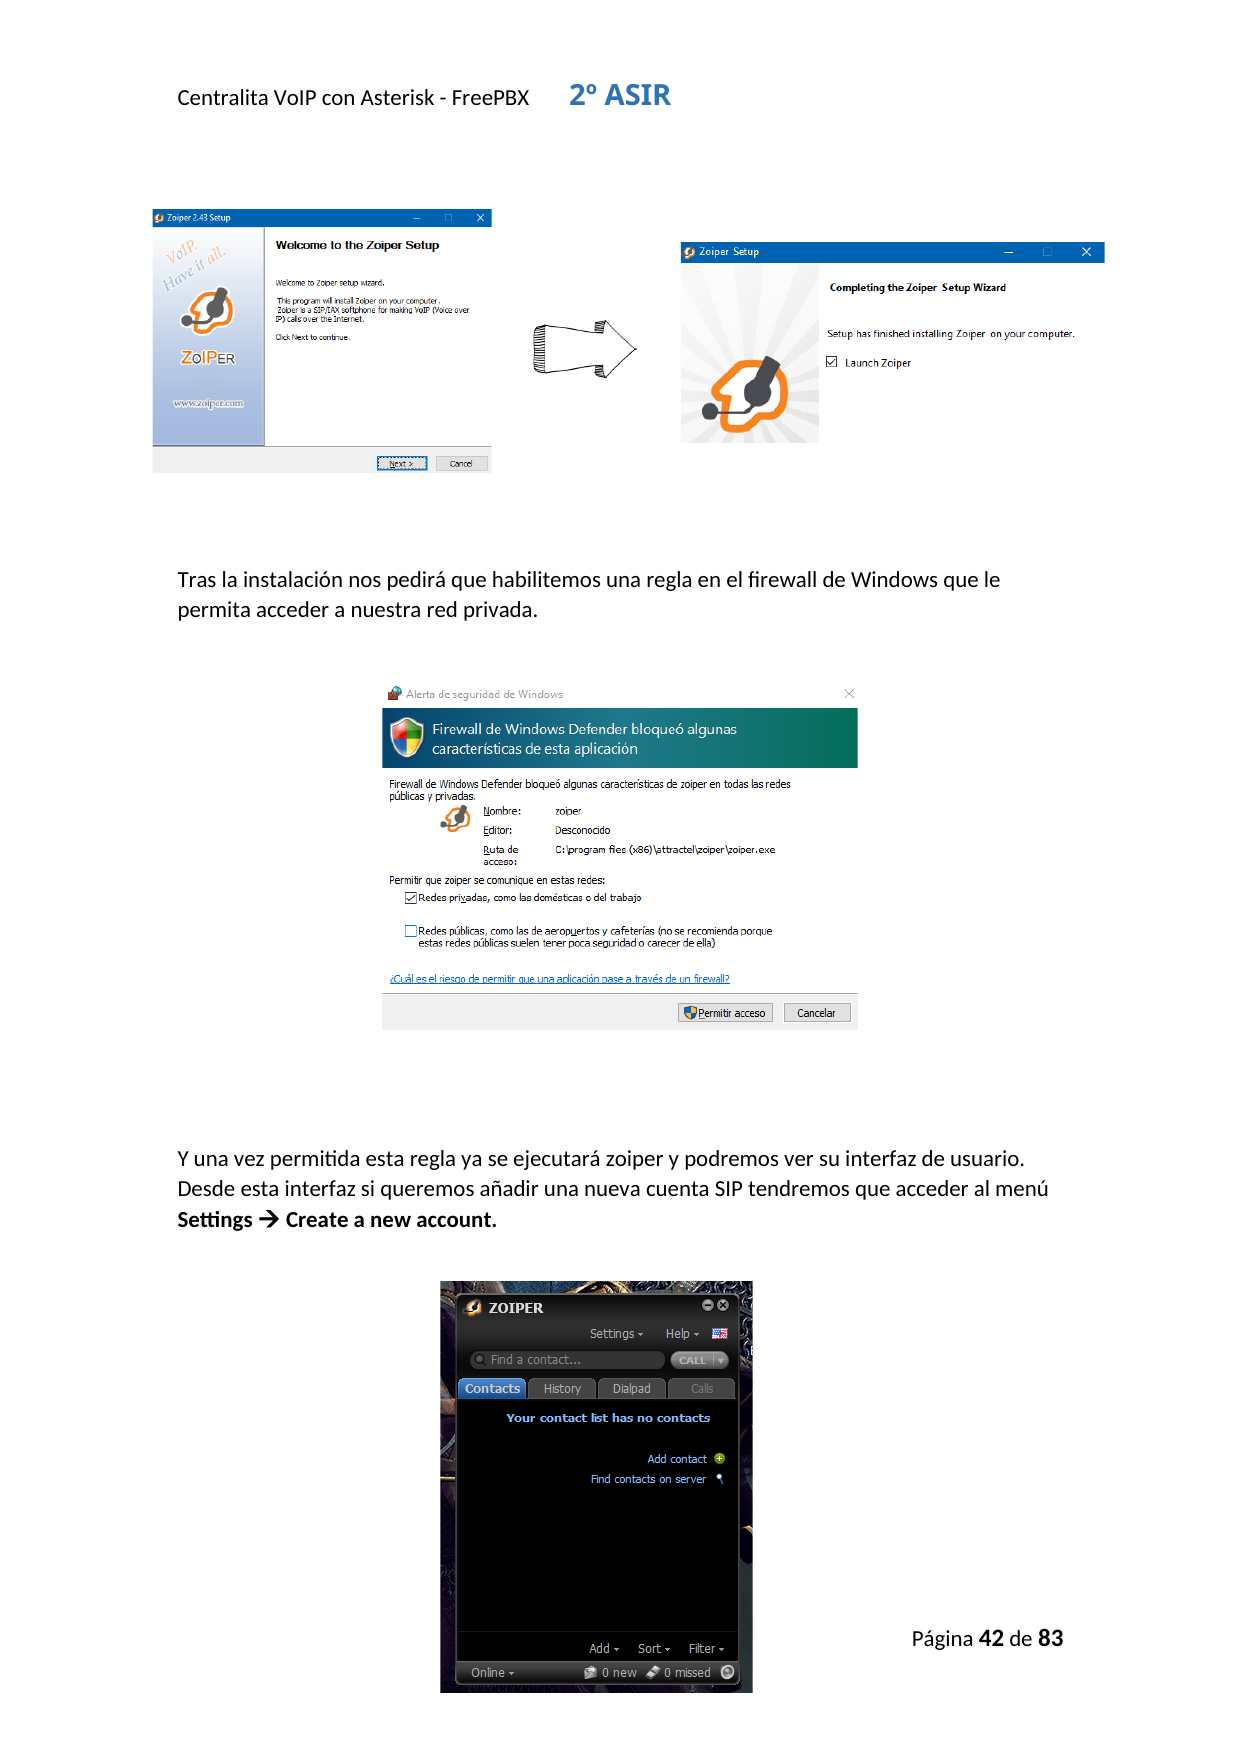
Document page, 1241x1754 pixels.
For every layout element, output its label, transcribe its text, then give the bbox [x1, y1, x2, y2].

picture [152, 209, 492, 473]
picture [440, 1281, 753, 1693]
text Tras la instalación nos pedirá que habilitemos una regla en el firewall de Windows que le permita acceder a nuestra red privada. [177, 565, 1063, 623]
picture [382, 683, 858, 1030]
text Y una vez permitida esta regla ya se ejecutará zoiper y podremos ver su interfaz de usuario. Desde esta interfaz si queremos añadir una nueva cuenta SIP tendremos que acceder al menú Settings Create a new account. [177, 1144, 1063, 1233]
picture [680, 242, 1105, 443]
picture [531, 295, 639, 403]
